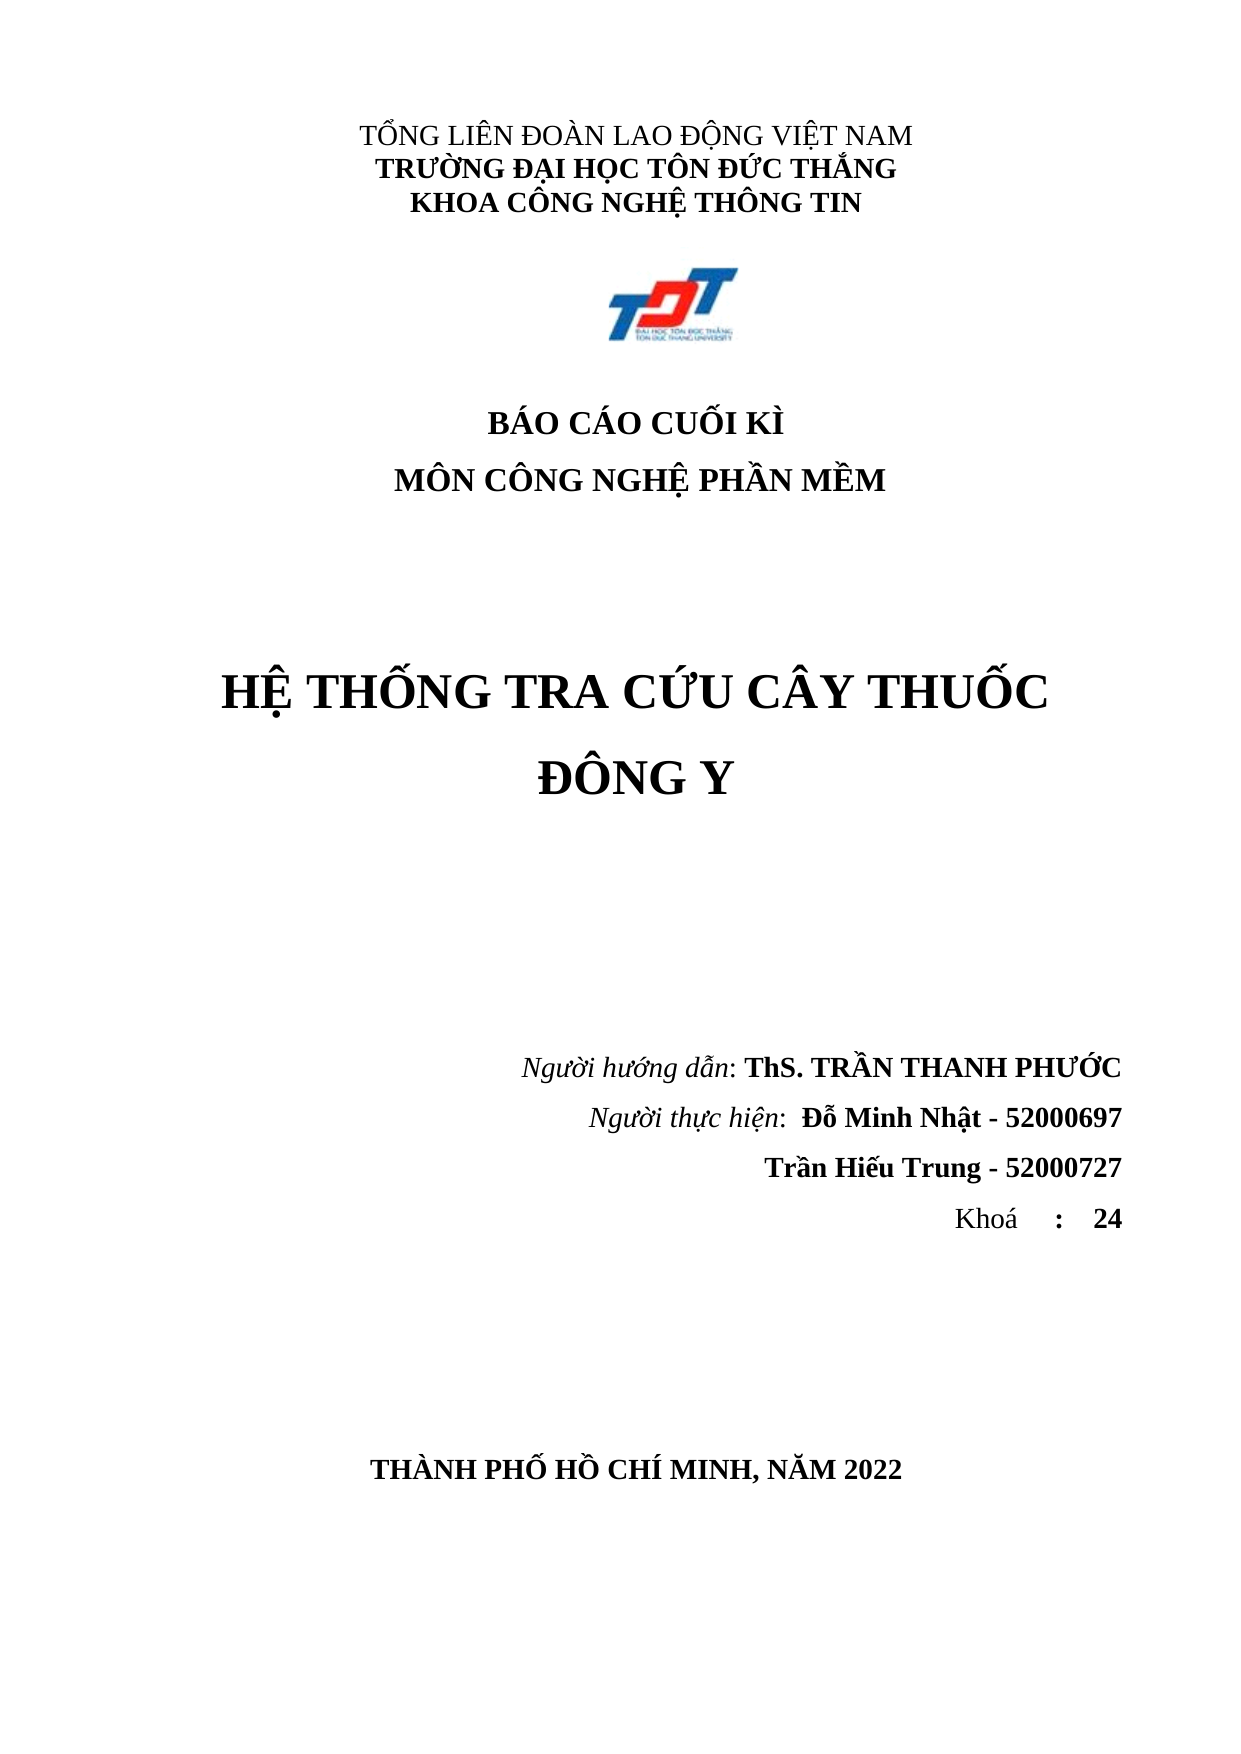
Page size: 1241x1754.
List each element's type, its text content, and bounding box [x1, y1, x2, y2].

text TRƯỜNG ĐẠI HỌC TÔN ĐỨC THẮNG [150, 152, 1122, 185]
text THÀNH PHỐ HỒ CHÍ MINH, NĂM 2022 [150, 1452, 1122, 1486]
text HỆ THỐNG TRA CỨU CÂY THUỐC ĐÔNG Y [150, 662, 1122, 805]
text Trần Hiếu Trung - 52000727 [150, 1150, 1122, 1184]
text KHOA CÔNG NGHỆ THÔNG TIN [150, 185, 1122, 219]
text Khoá : 24 [150, 1201, 1122, 1234]
text Người hướng dẫn: ThS. TRẦN THANH PHƯỚC [150, 1050, 1122, 1083]
picture [608, 247, 739, 370]
text MÔN CÔNG NGHỆ PHẦN MỀM [150, 460, 1122, 499]
text Người thực hiện: Đỗ Minh Nhật - 52000697 [150, 1100, 1122, 1134]
text BÁO CÁO CUỐI KÌ [150, 403, 1122, 441]
text TỔNG LIÊN ĐOÀN LAO ĐỘNG VIỆT NAM [150, 118, 1122, 152]
